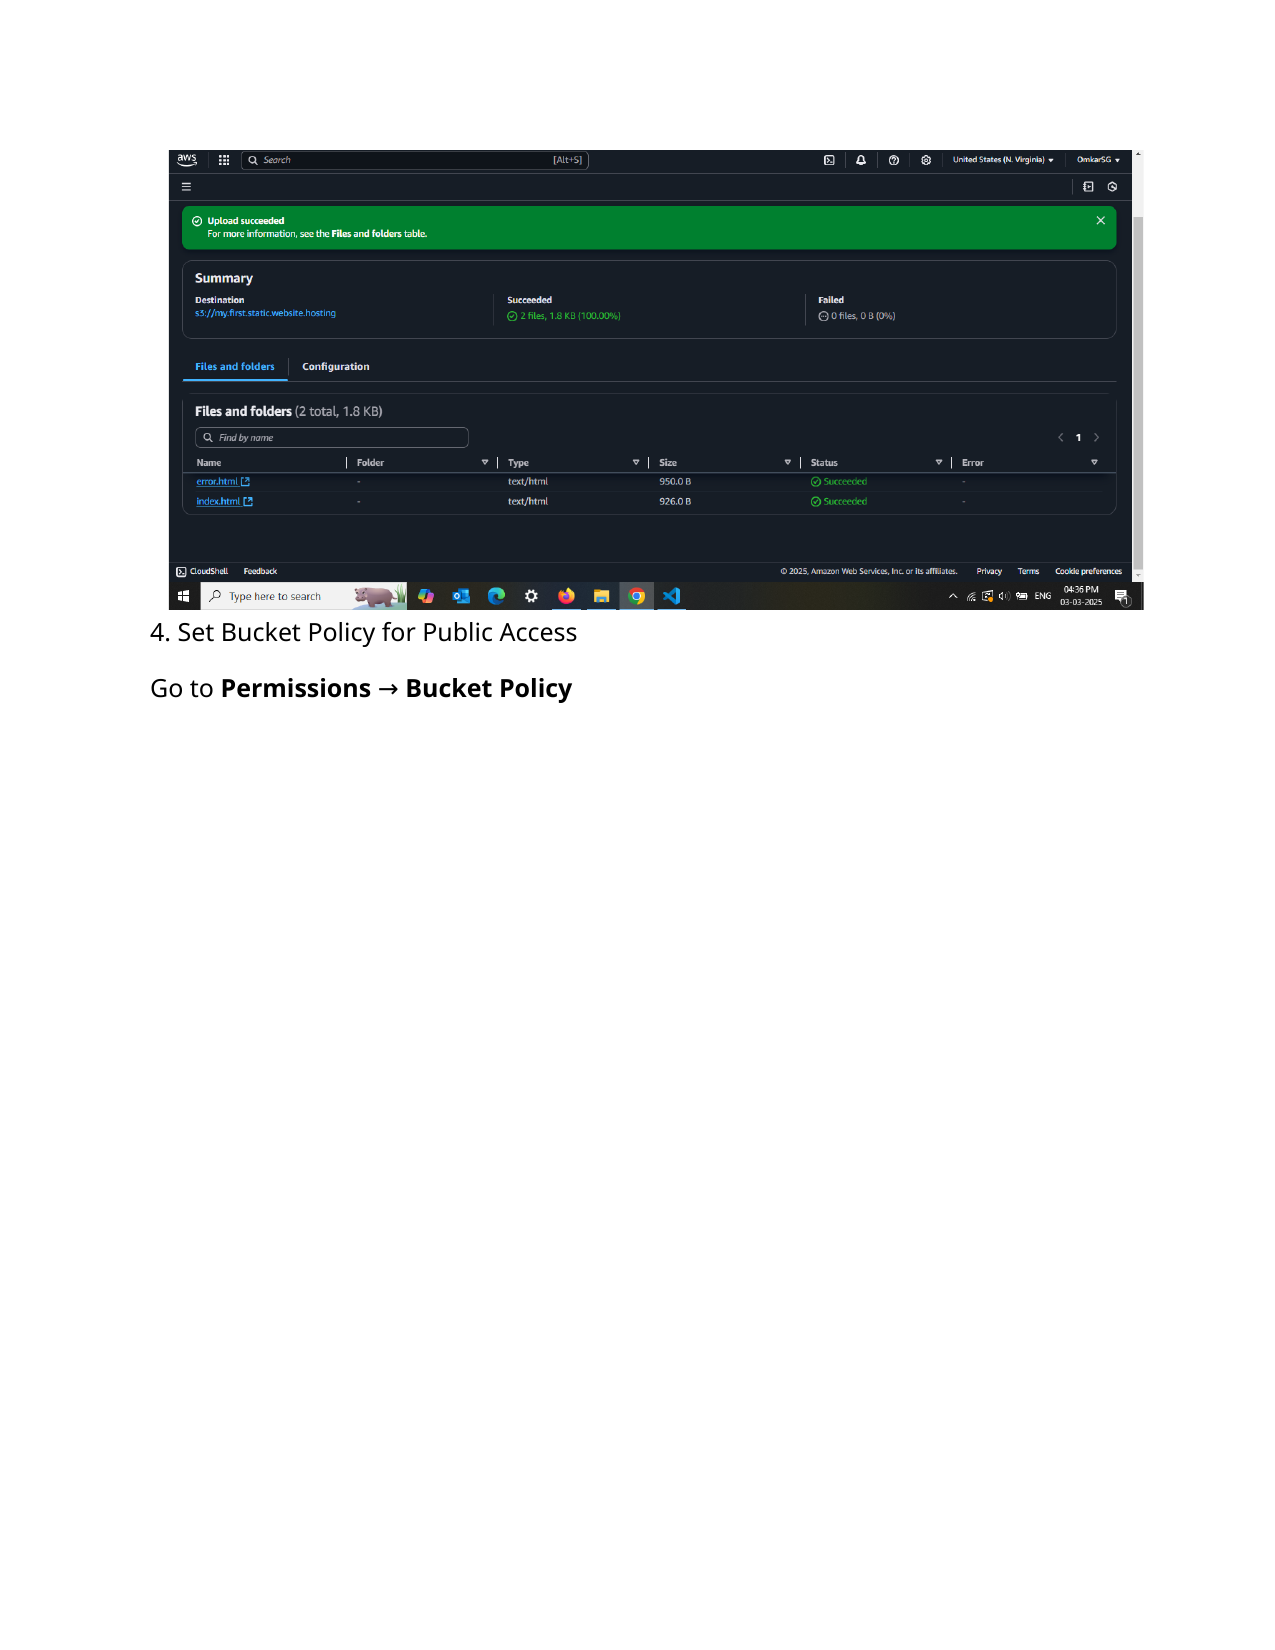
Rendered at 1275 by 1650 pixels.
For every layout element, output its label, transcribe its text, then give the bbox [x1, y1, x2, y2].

text Go to Permissions → Bucket Policy [150, 671, 1125, 705]
text 4. Set Bucket Policy for Public Access [150, 150, 1125, 649]
